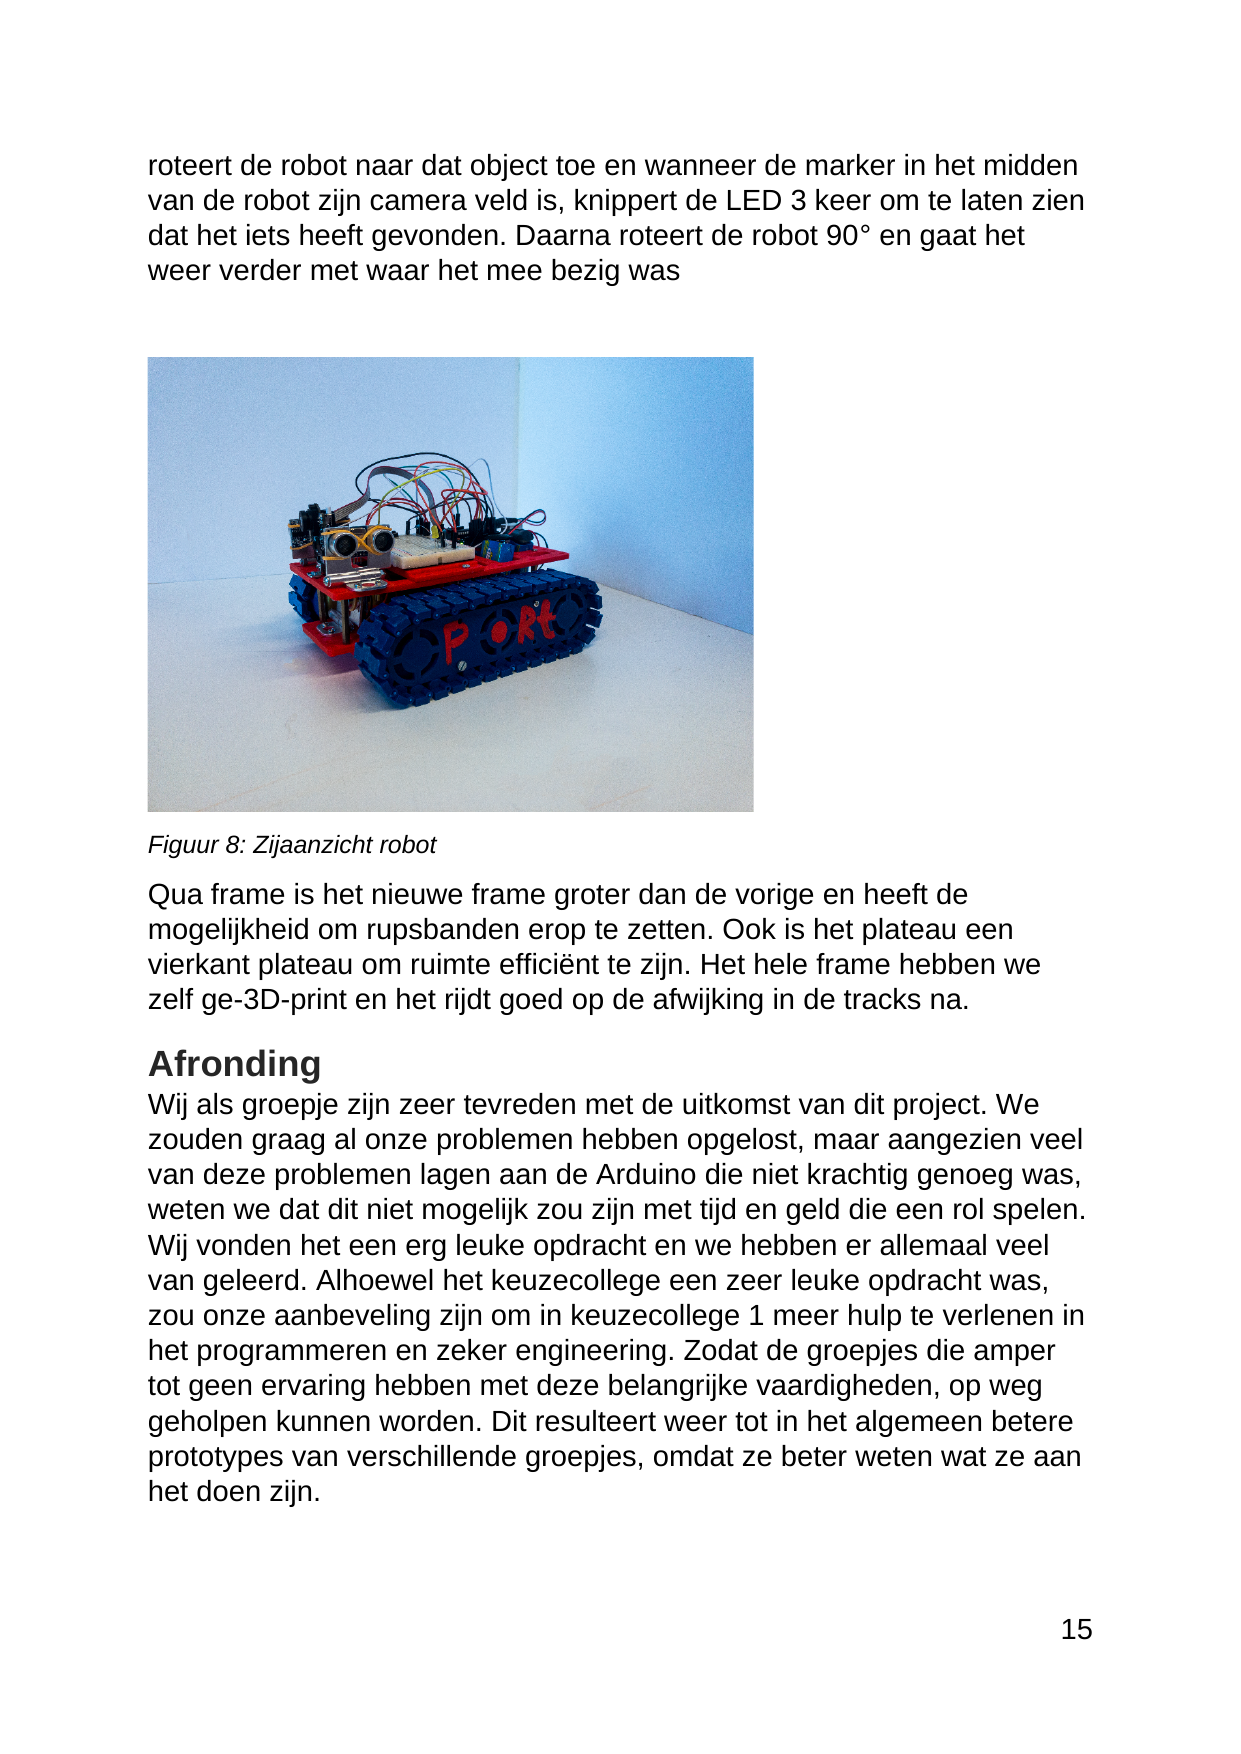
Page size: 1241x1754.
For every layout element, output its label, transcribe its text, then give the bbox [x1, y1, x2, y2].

subtitle Afronding [148, 1043, 1093, 1084]
text Figuur 8: Zijaanzicht robot [148, 830, 1093, 859]
picture [147, 357, 754, 812]
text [148, 148, 1093, 287]
text Qua frame is het nieuwe frame groter dan de vorige en heeft de mogelijkheid om rupsbanden erop te zetten. Ook is het plateau een vierkant plateau om ruimte efficiënt te zijn. Het hele frame hebben we zelf ge-3D-print en het rijdt goed op de afwijking in de tracks na. [148, 877, 1093, 1016]
text Wij als groepje zijn zeer tevreden met de uitkomst van dit project. We zouden graag al onze problemen hebben opgelost, maar aangezien veel van deze problemen lagen aan de Arduino die niet krachtig genoeg was, weten we dat dit niet mogelijk zou zijn met tijd en geld die een rol spelen. Wij vonden het een erg leuke opdracht en we hebben er allemaal veel van geleerd. Alhoewel het keuzecollege een zeer leuke opdracht was, zou onze aanbeveling zijn om in keuzecollege 1 meer hulp te verlenen in het programmeren en zeker engineering. Zodat de groepjes die amper tot geen ervaring hebben met deze belangrijke vaardigheden, op weg geholpen kunnen worden. Dit resulteert weer tot in het algemeen betere prototypes van verschillende groepjes, omdat ze beter weten wat ze aan het doen zijn. [148, 1087, 1093, 1507]
